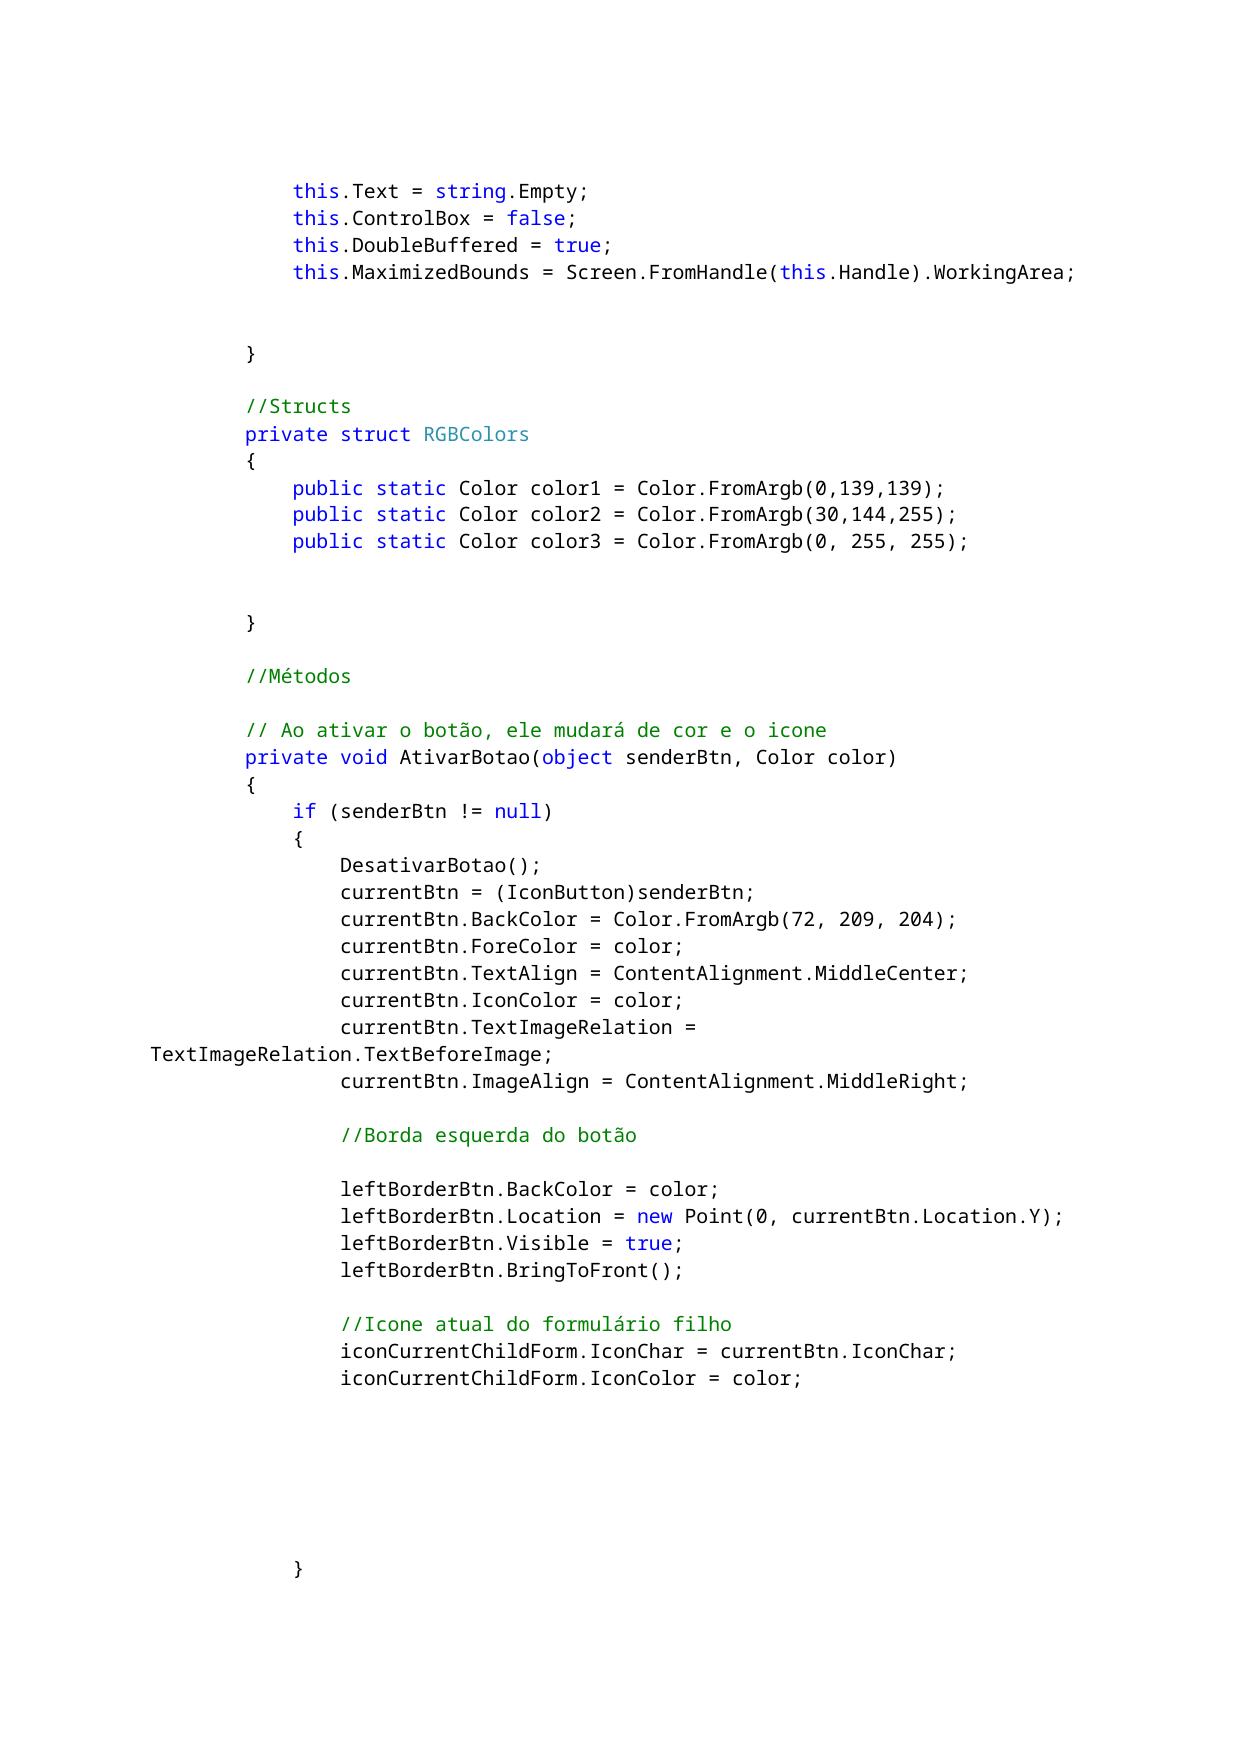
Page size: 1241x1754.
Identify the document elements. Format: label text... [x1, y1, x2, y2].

text currentBtn.ForeColor = color; [150, 932, 1090, 959]
text currentBtn.TextAlign = ContentAlignment.MiddleCenter; [150, 959, 1090, 986]
text //Icone atual do formulário filho [150, 1310, 1090, 1337]
text leftBorderBtn.Visible = true; [150, 1229, 1090, 1256]
text iconCurrentChildForm.IconChar = currentBtn.IconChar; [150, 1337, 1090, 1364]
text { [150, 447, 1090, 474]
text if (senderBtn != null) [150, 797, 1090, 824]
text this.DoubleBuffered = true; [150, 231, 1090, 258]
text this.ControlBox = false; [150, 204, 1090, 231]
text this.Text = string.Empty; [150, 177, 1090, 204]
text this.MaximizedBounds = Screen.FromHandle(this.Handle).WorkingArea; [150, 258, 1090, 285]
text currentBtn.BackColor = Color.FromArgb(72, 209, 204); [150, 905, 1090, 932]
text //Métodos [150, 663, 1090, 689]
text } [150, 609, 1090, 636]
text public static Color color2 = Color.FromArgb(30,144,255); [150, 501, 1090, 528]
text public static Color color1 = Color.FromArgb(0,139,139); [150, 474, 1090, 501]
text DesativarBotao(); [150, 851, 1090, 878]
text leftBorderBtn.BackColor = color; [150, 1175, 1090, 1202]
text iconCurrentChildForm.IconColor = color; [150, 1364, 1090, 1391]
text //Structs [150, 393, 1090, 420]
text { [150, 824, 1090, 851]
text currentBtn.ImageAlign = ContentAlignment.MiddleRight; [150, 1067, 1090, 1094]
text { [150, 771, 1090, 797]
text currentBtn = (IconButton)senderBtn; [150, 878, 1090, 905]
text } [150, 1555, 1090, 1582]
text leftBorderBtn.BringToFront(); [150, 1256, 1090, 1283]
text public static Color color3 = Color.FromArgb(0, 255, 255); [150, 528, 1090, 555]
text private struct RGBColors [150, 420, 1090, 447]
text currentBtn.IconColor = color; [150, 986, 1090, 1013]
text // Ao ativar o botão, ele mudará de cor e o icone [150, 717, 1090, 743]
text leftBorderBtn.Location = new Point(0, currentBtn.Location.Y); [150, 1202, 1090, 1229]
text private void AtivarBotao(object senderBtn, Color color) [150, 743, 1090, 771]
text //Borda esquerda do botão [150, 1121, 1090, 1148]
text currentBtn.TextImageRelation = TextImageRelation.TextBeforeImage; [150, 1013, 1090, 1067]
text } [150, 339, 1090, 366]
